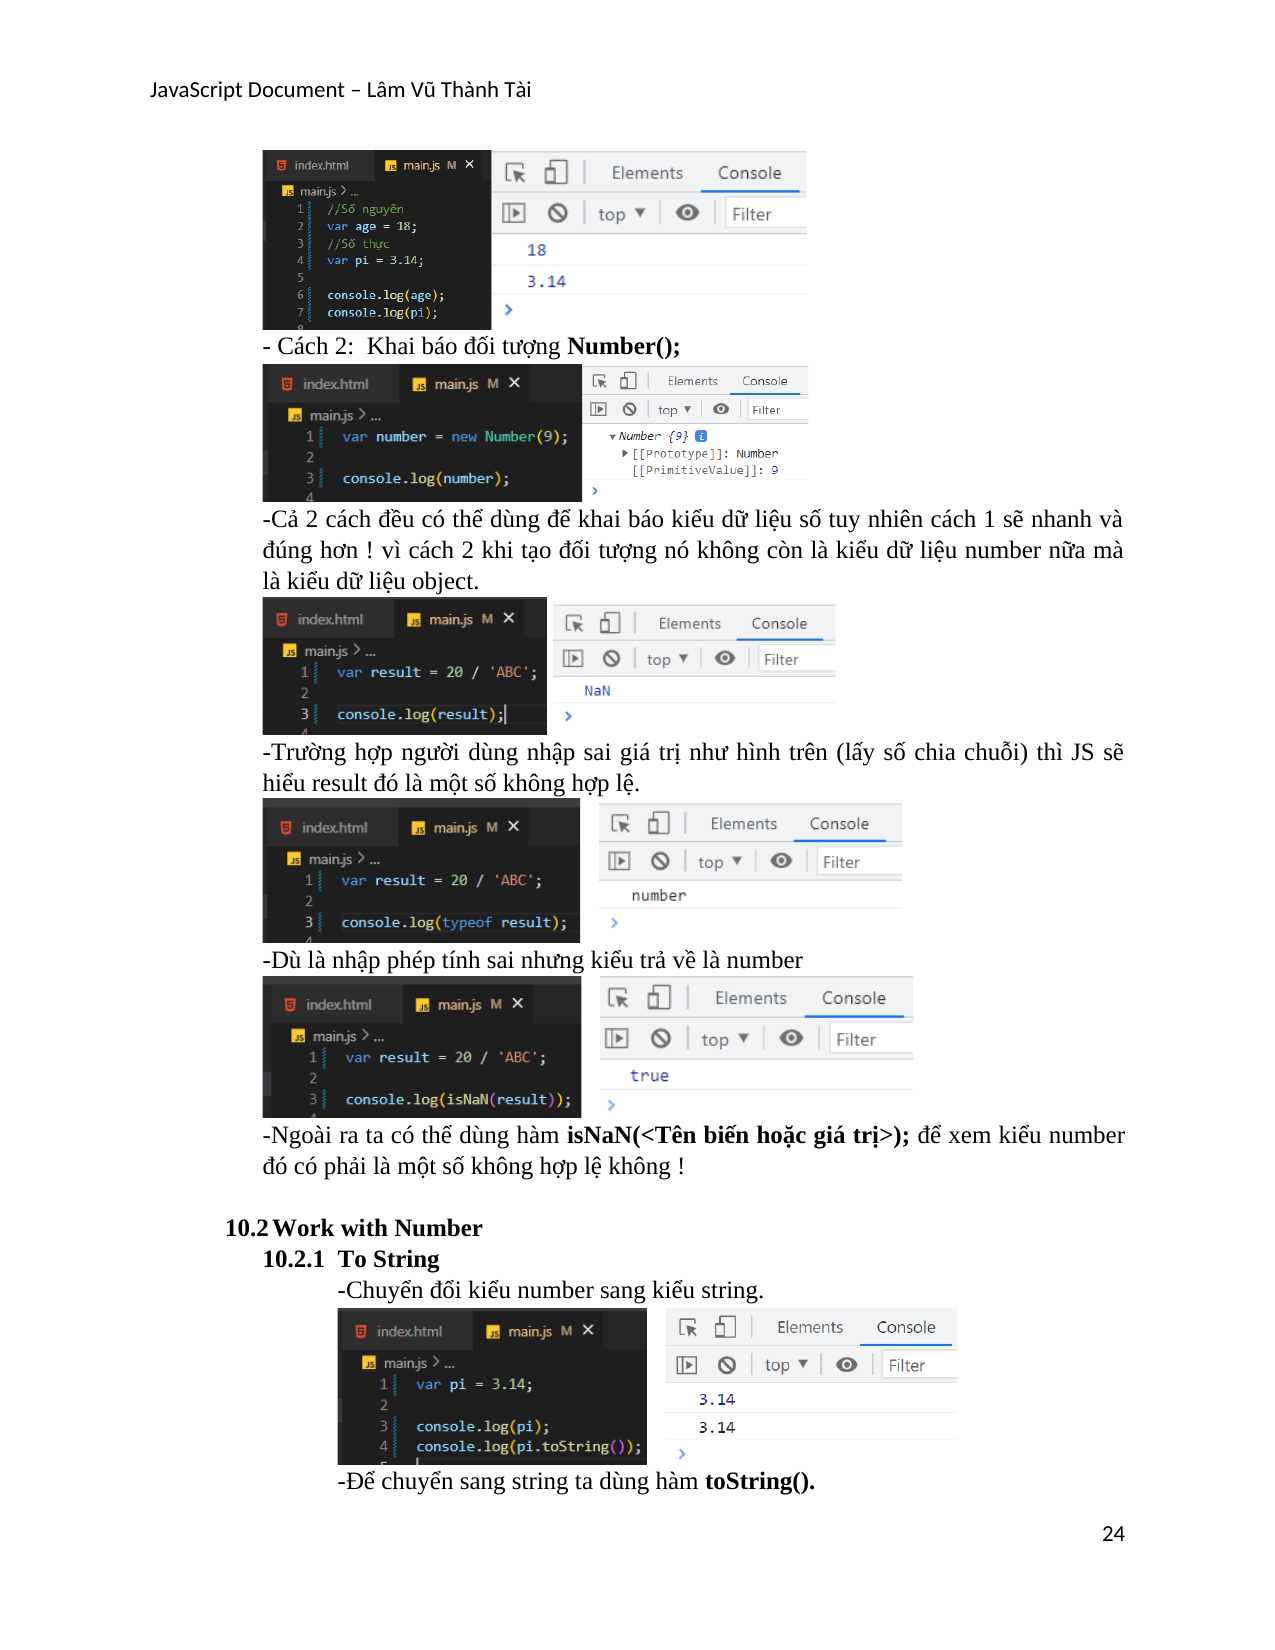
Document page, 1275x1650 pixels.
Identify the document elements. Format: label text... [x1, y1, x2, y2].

list -Để chuyển sang string ta dùng hàm toString(). [337, 1466, 1125, 1495]
picture [598, 801, 902, 943]
picture [262, 976, 582, 1118]
list -Chuyển đổi kiểu number sang kiểu string. [337, 1275, 1125, 1304]
picture [665, 1306, 958, 1465]
list To String [262, 1244, 1125, 1273]
picture [262, 362, 809, 502]
list -Ngoài ra ta có thể dùng hàm isNaN(<Tên biến hoặc giá trị>); để xem kiểu number đó có phải là một số không hợp lệ không ! [262, 1120, 1125, 1180]
list -Dù là nhập phép tính sai nhưng kiểu trả về là number [262, 945, 1125, 974]
picture [262, 798, 581, 943]
picture [262, 150, 807, 330]
list - Cách 2: Khai báo đối tượng Number(); [262, 331, 1125, 360]
list Work with Number [225, 1213, 1125, 1242]
picture [600, 976, 914, 1118]
list -Cả 2 cách đều có thể dùng để khai báo kiểu dữ liệu số tuy nhiên cách 1 sẽ nhanh và đúng hơn ! vì cách 2 khi tạo đối tượng nó không còn là kiểu dữ liệu number nữa mà là kiểu dữ liệu object. [262, 504, 1125, 595]
picture [337, 1308, 647, 1465]
list -Trường hợp người dùng nhập sai giá trị như hình trên (lấy số chia chuỗi) thì JS sẽ hiểu result đó là một số không hợp lệ. [262, 737, 1125, 797]
picture [262, 597, 547, 735]
picture [553, 597, 836, 735]
